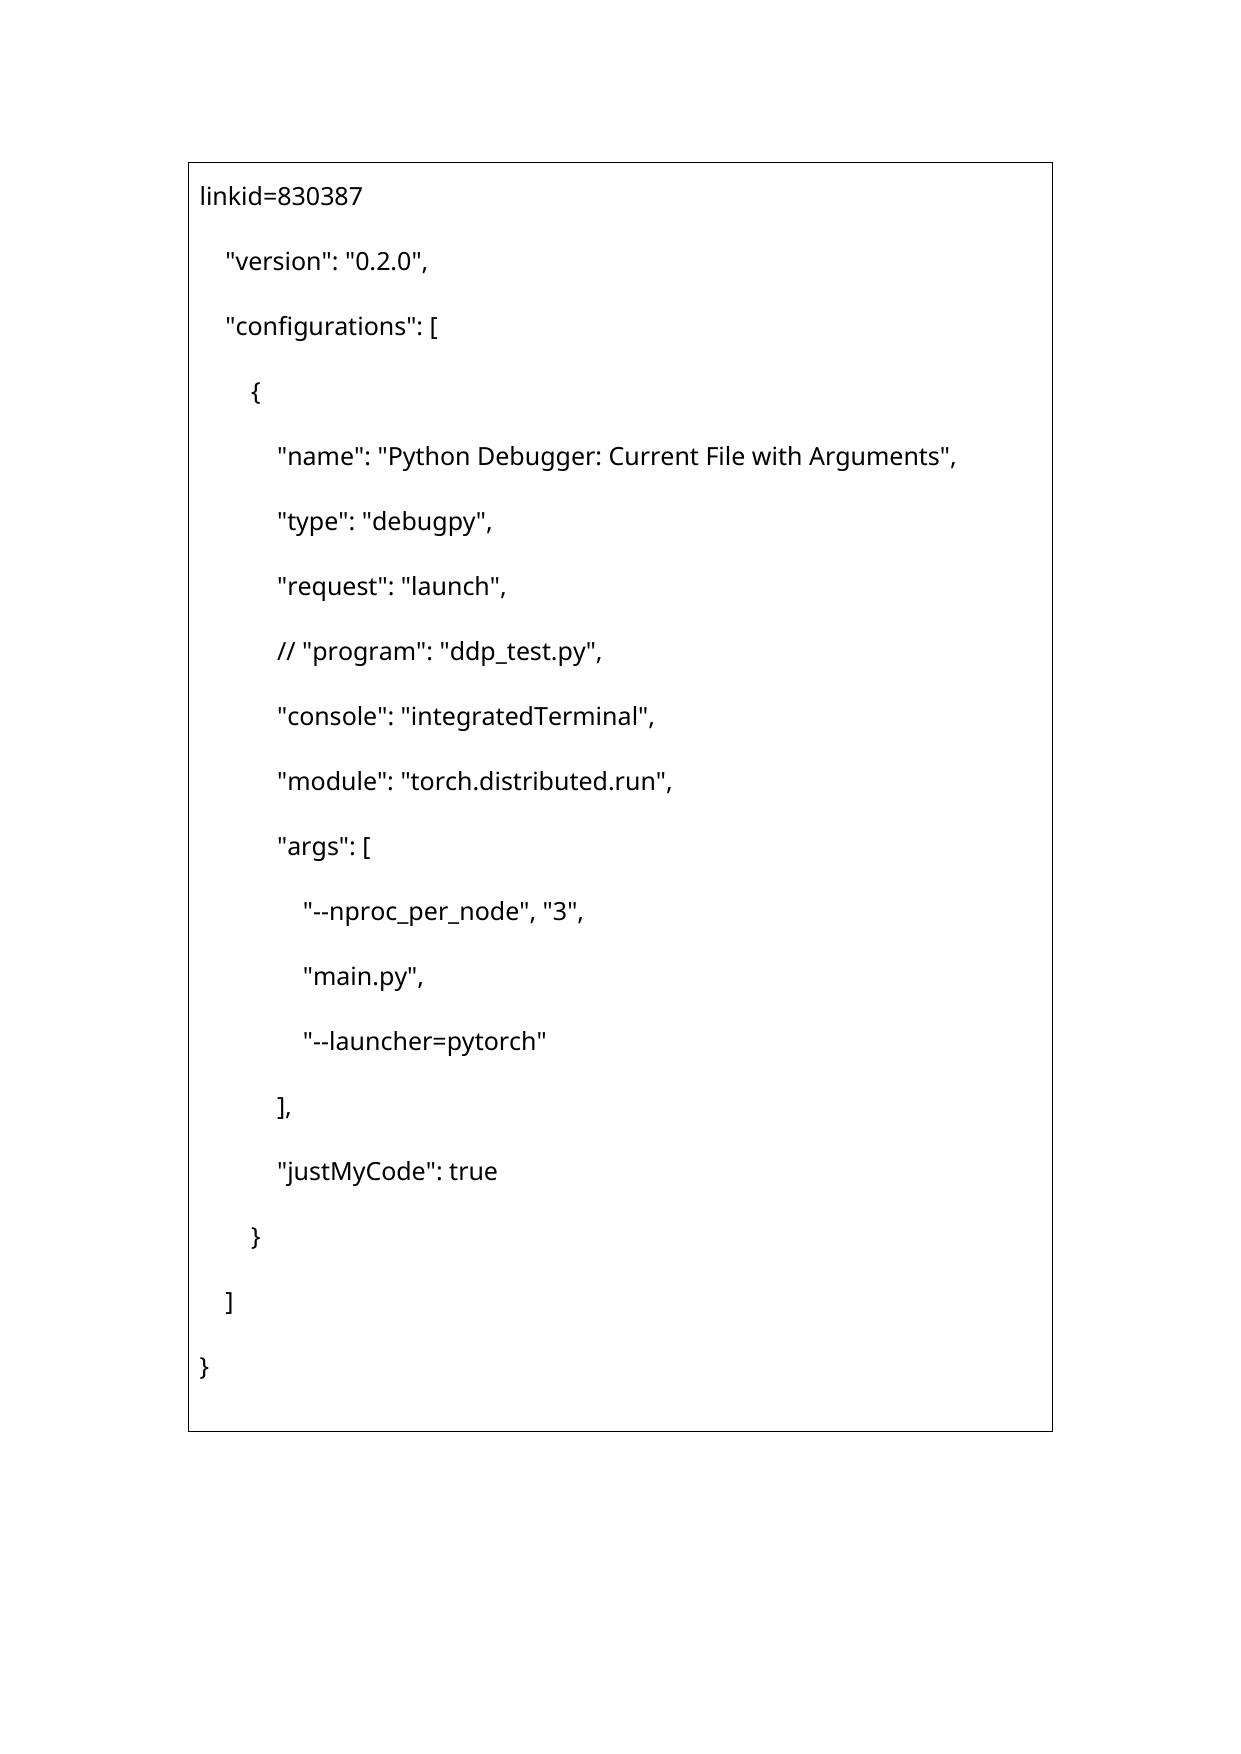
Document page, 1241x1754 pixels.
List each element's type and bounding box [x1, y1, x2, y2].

table_header [189, 163, 1052, 1431]
